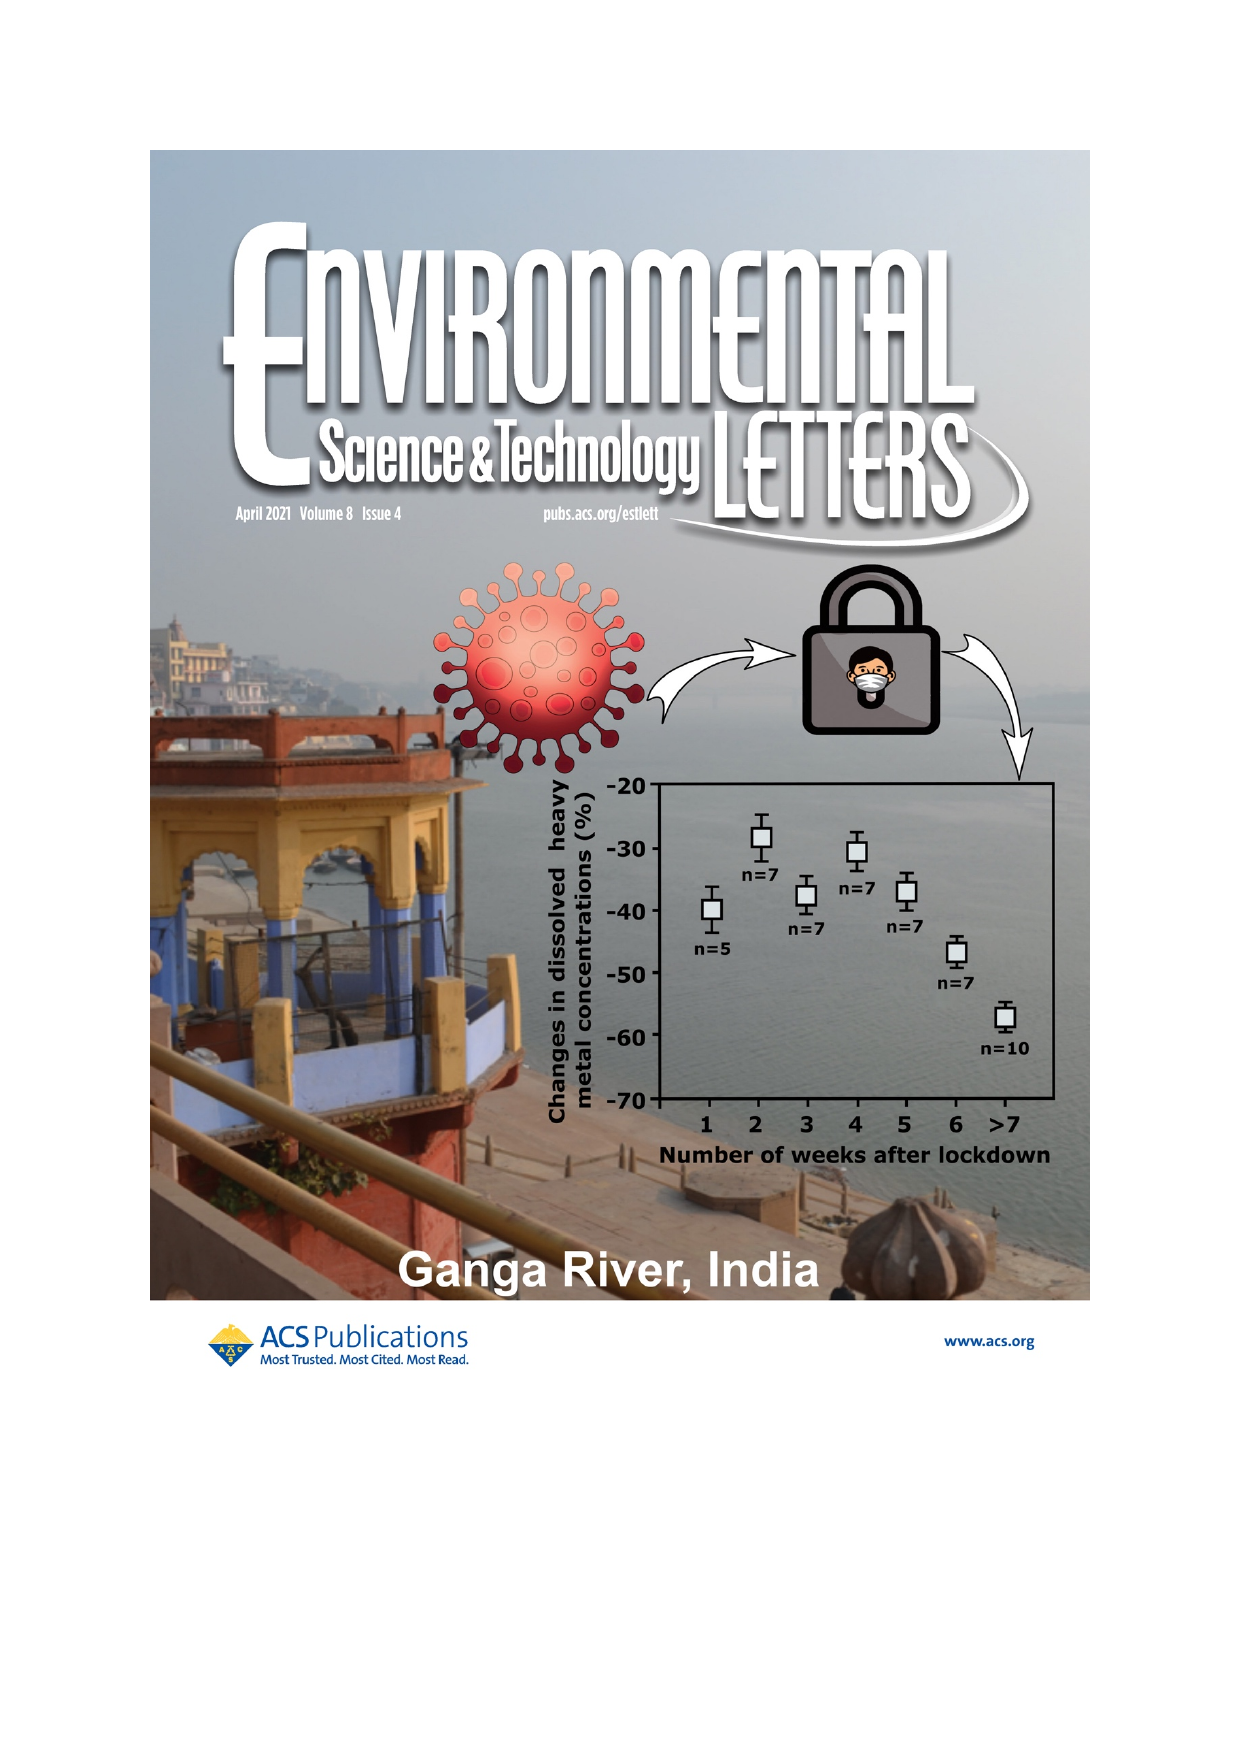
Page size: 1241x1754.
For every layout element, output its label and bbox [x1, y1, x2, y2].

list [150, 150, 1090, 212]
picture [150, 243, 1090, 1494]
